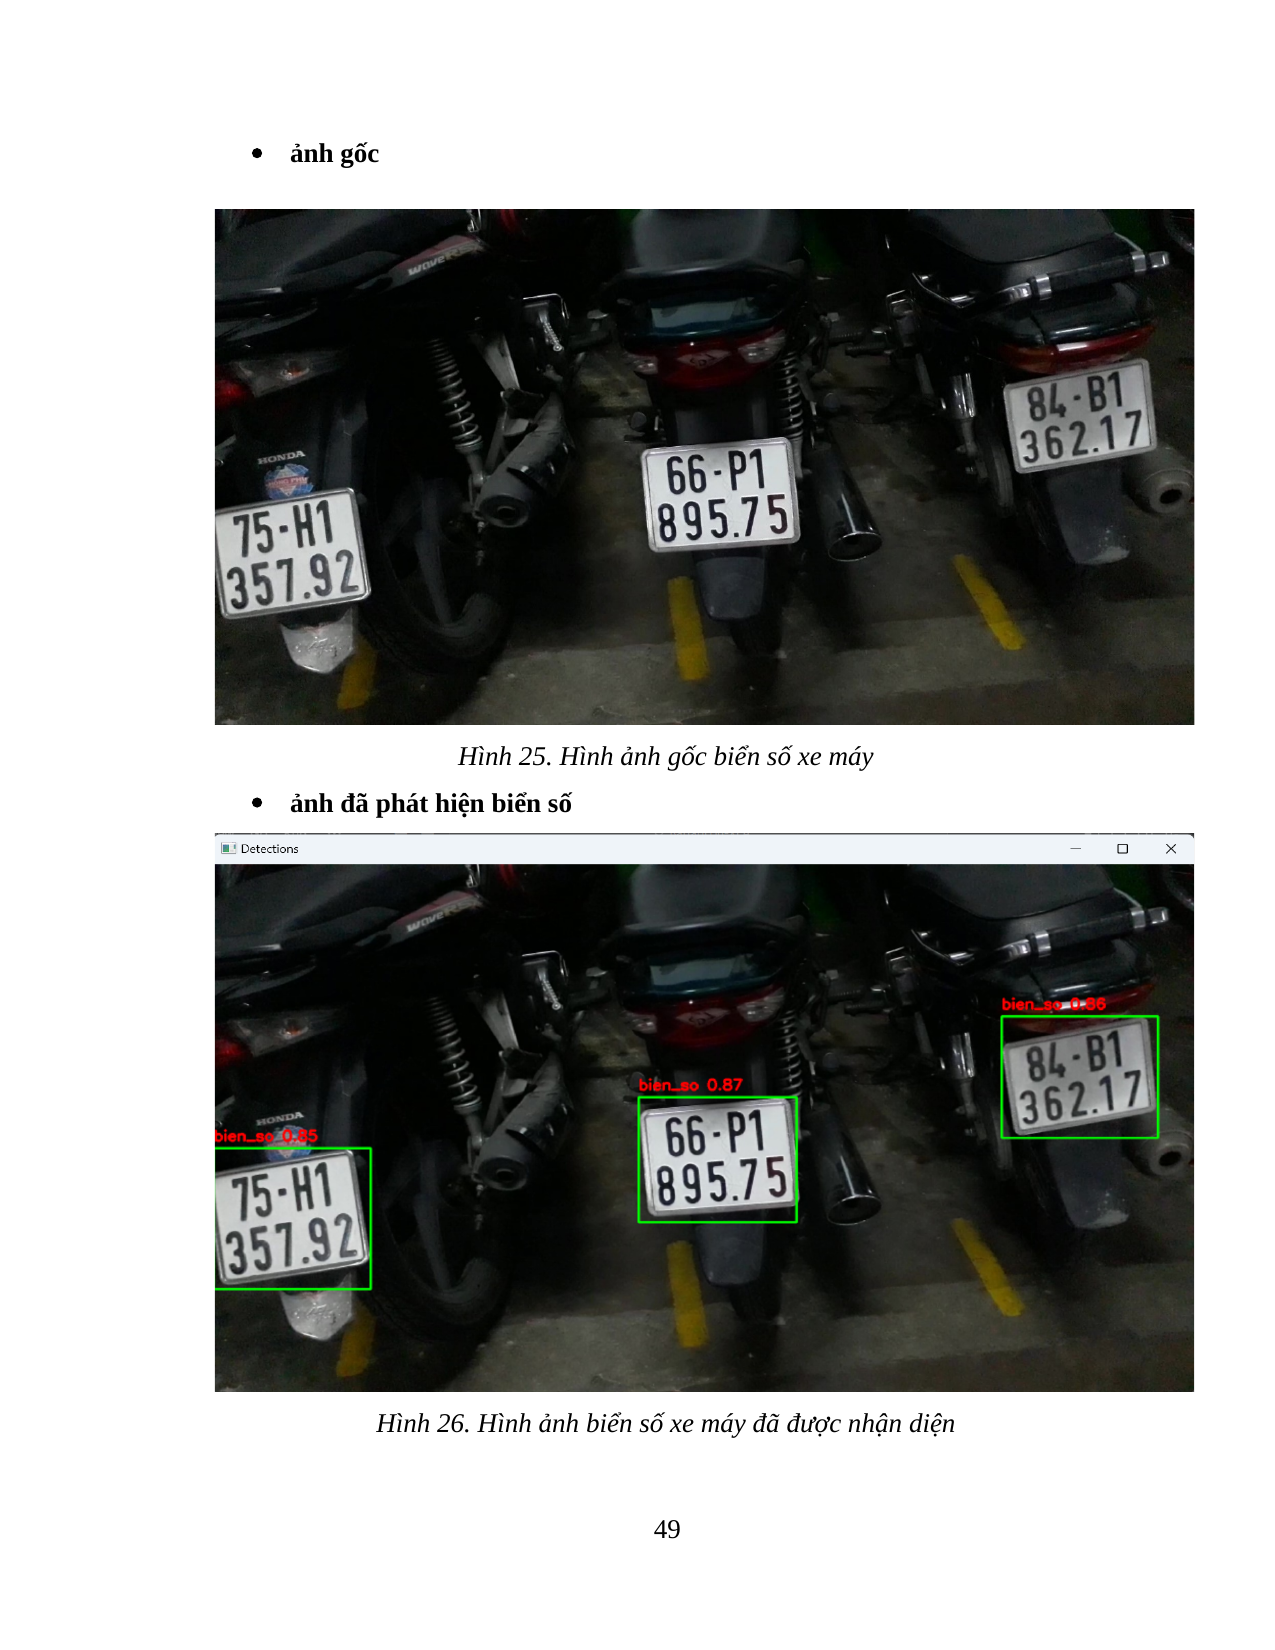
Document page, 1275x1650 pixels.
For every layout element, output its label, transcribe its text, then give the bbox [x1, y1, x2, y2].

text Hình 26. Hình ảnh biển số xe máy đã được nhận diện [177, 1407, 1157, 1438]
text Hình 25. Hình ảnh gốc biển số xe máy [177, 740, 1157, 771]
list ảnh đã phát hiện biển số [252, 787, 1157, 818]
list ảnh gốc [252, 137, 1157, 168]
picture [214, 833, 1195, 1392]
picture [214, 209, 1195, 725]
